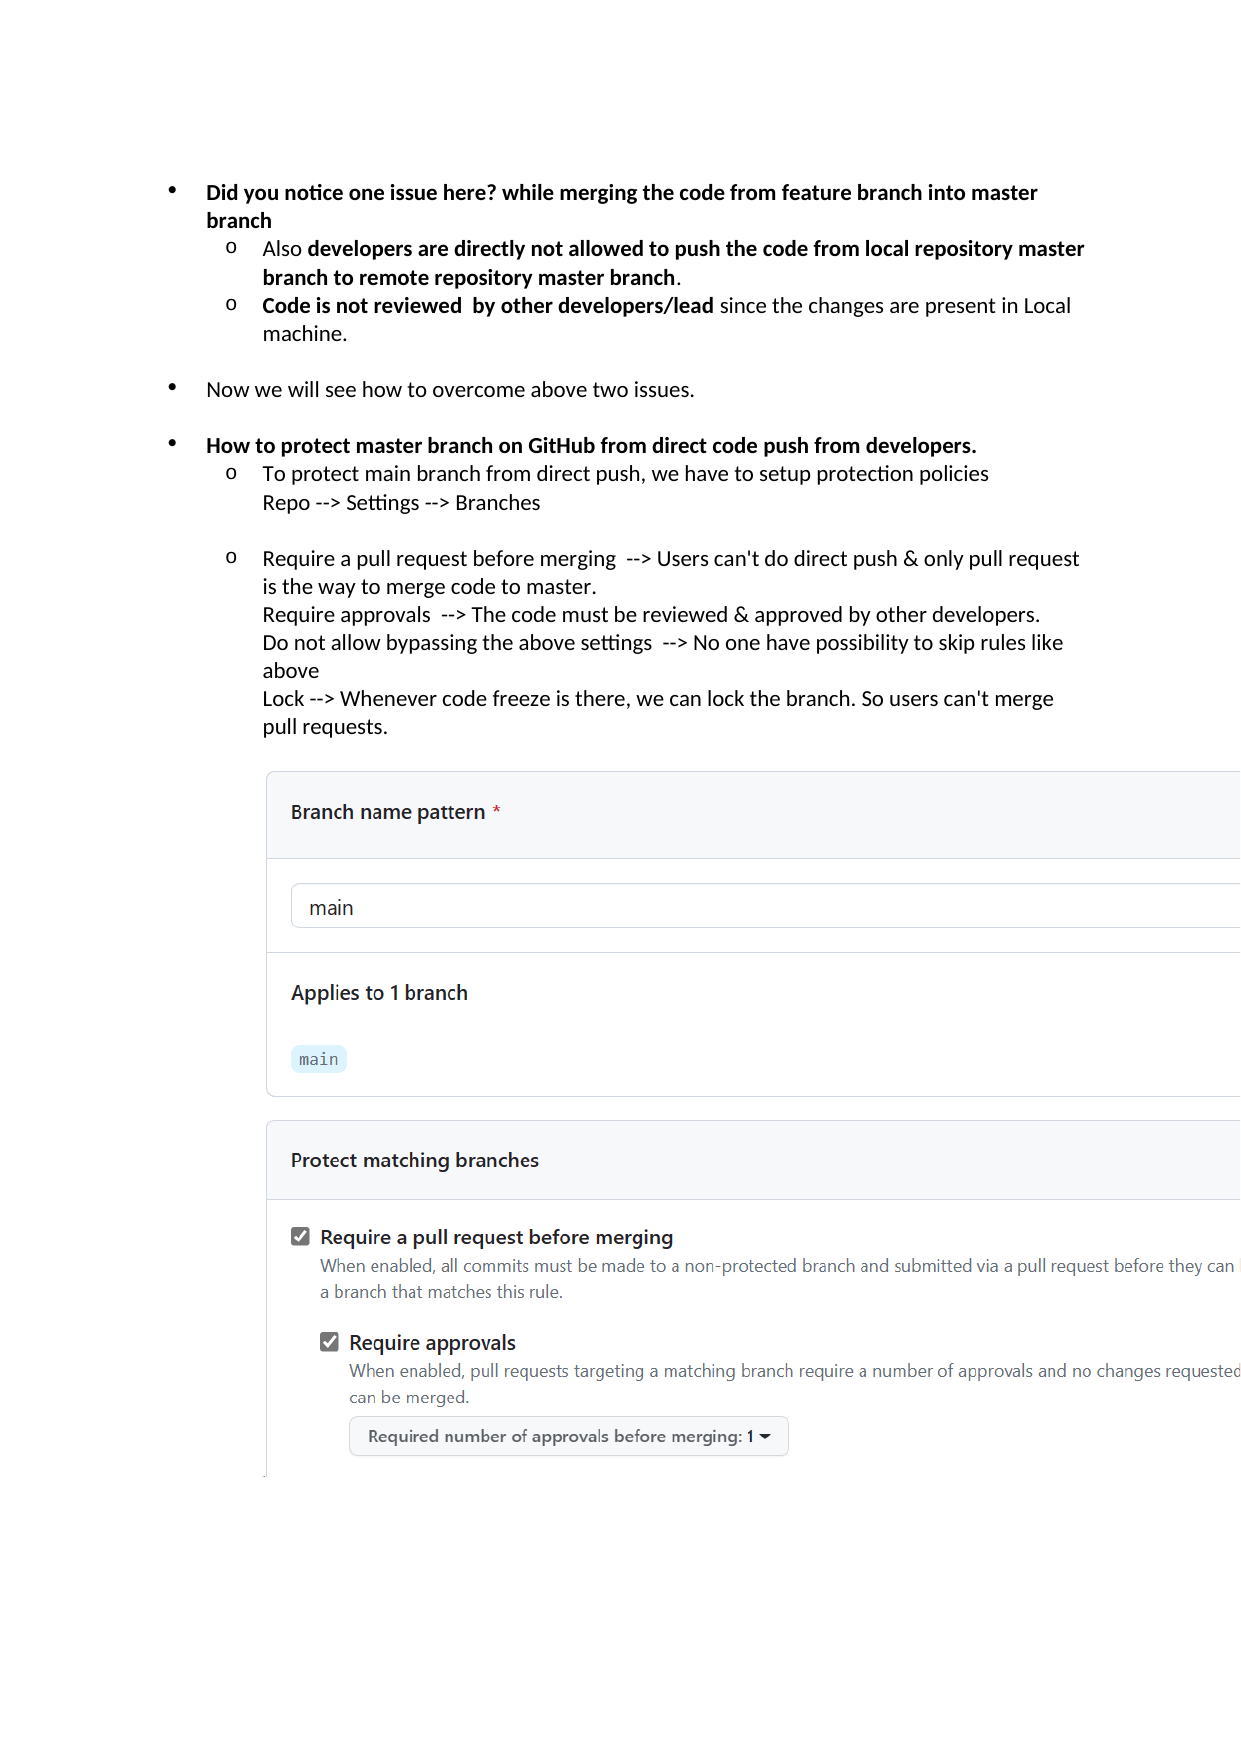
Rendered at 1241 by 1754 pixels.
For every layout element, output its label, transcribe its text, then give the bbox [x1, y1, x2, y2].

picture [262, 768, 1241, 1477]
list Also developers are directly not allowed to push the code from local repository master branch to remote repository master branch. [225, 234, 1090, 291]
text Require approvals --> The code must be reviewed & approved by other developers. [262, 600, 1090, 628]
list Code is not reviewed by other developers/lead since the changes are present in Local machine. [225, 291, 1090, 347]
list How to protect master branch on GitHub from direct code push from developers. [169, 431, 1090, 459]
text Lock --> Whenever code freeze is there, we can lock the branch. So users can't merge pull requests. [262, 684, 1090, 741]
list To protect main branch from direct push, we have to setup protection policies [225, 459, 1090, 488]
list Did you notice one issue here? while merging the code from feature branch into master branch [169, 178, 1090, 234]
list Require a pull request before merging --> Users can't do direct push & only pull request is the way to merge code to master. [225, 544, 1090, 600]
text Do not allow bypassing the above settings --> No one have possibility to skip rules like above [262, 628, 1090, 684]
text Repo --> Settings --> Branches [262, 488, 1090, 516]
list Now we will see how to overcome above two issues. [169, 375, 1090, 403]
